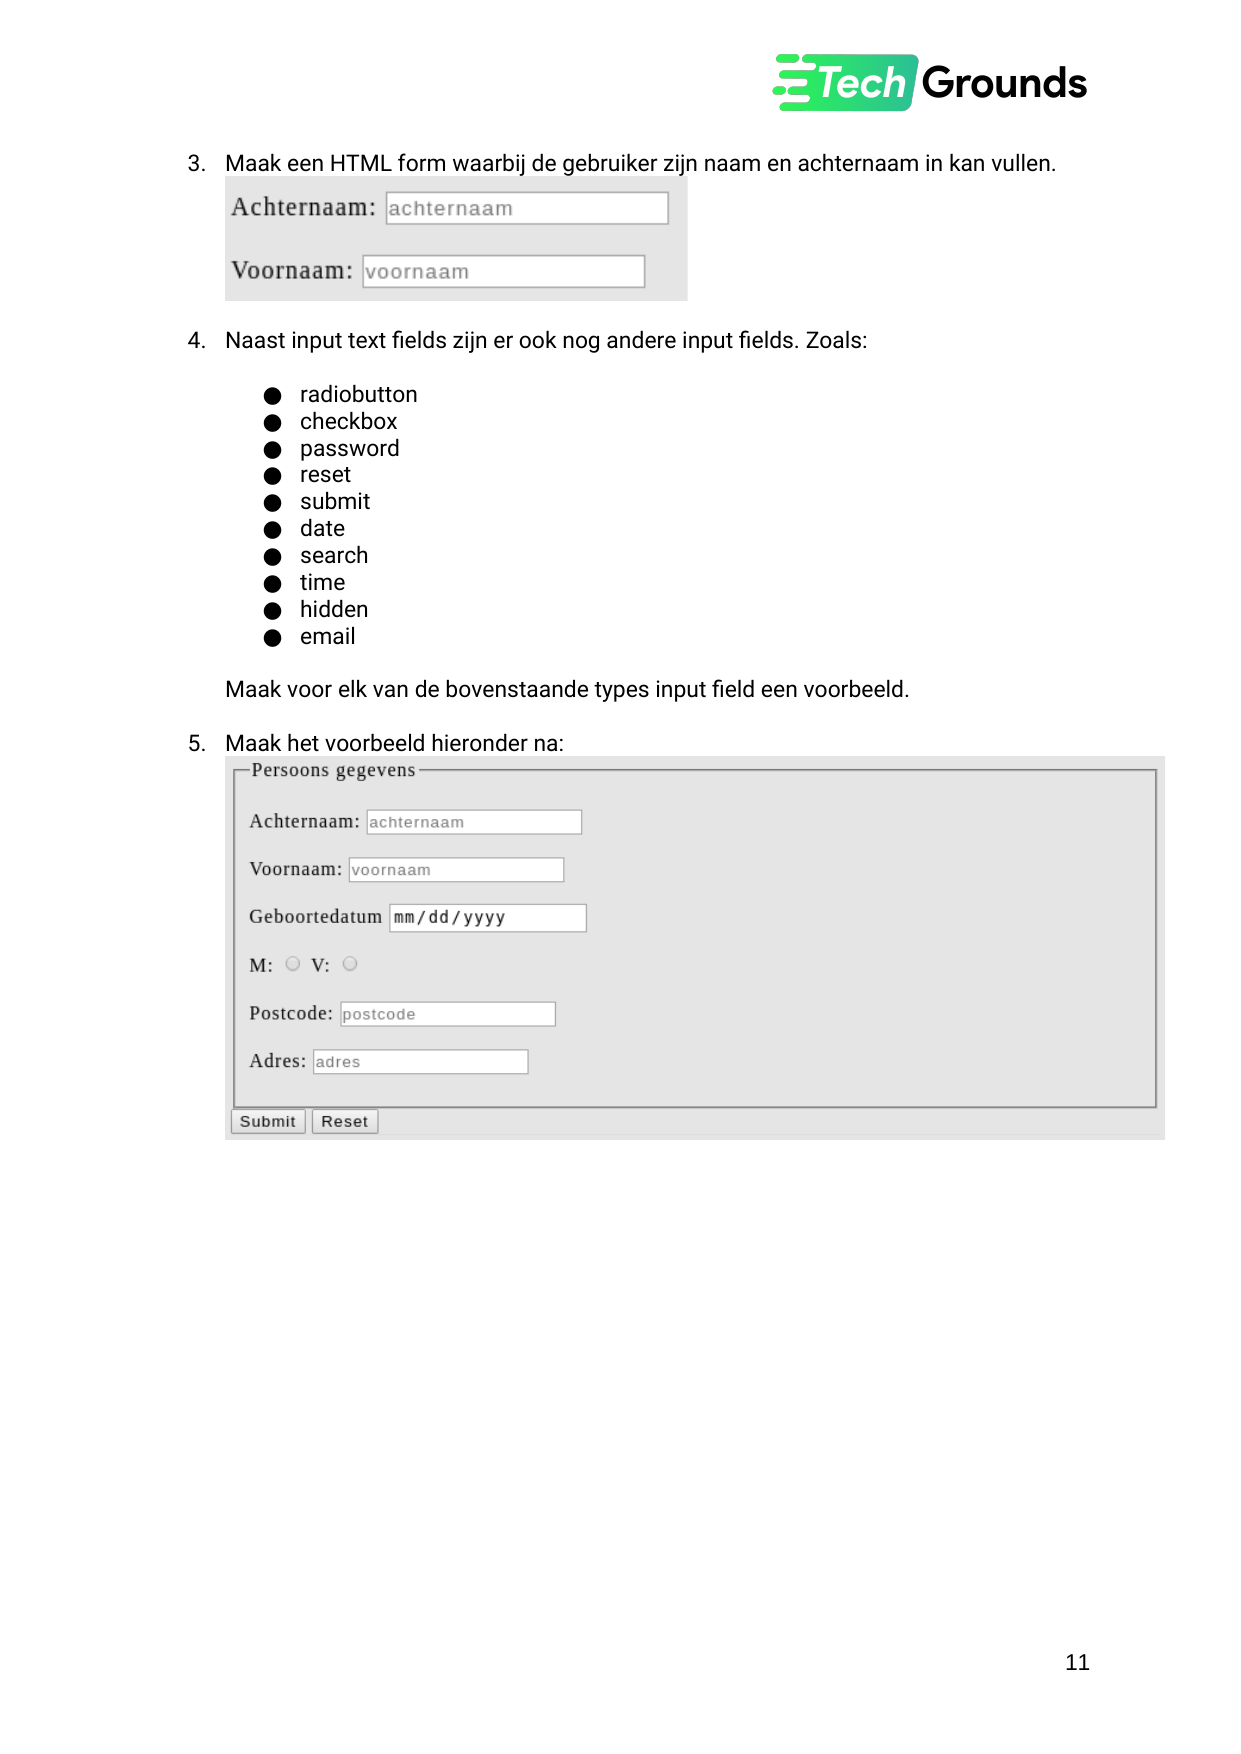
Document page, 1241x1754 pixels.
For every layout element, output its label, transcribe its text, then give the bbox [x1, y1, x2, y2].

list checkbox [262, 408, 1090, 435]
picture [225, 756, 1166, 1140]
list date [262, 515, 1090, 542]
list submit [262, 488, 1090, 515]
text Maak voor elk van de bovenstaande types input field een voorbeeld. [150, 676, 1090, 703]
picture [769, 40, 1091, 126]
picture [225, 176, 688, 301]
list hidden [262, 596, 1090, 623]
list time [262, 569, 1090, 596]
list reset [262, 462, 1090, 488]
list radiobutton [262, 381, 1090, 408]
list email [262, 623, 1090, 676]
list password [262, 435, 1090, 462]
list search [262, 542, 1090, 569]
list Naast input text fields zijn er ook nog andere input fields. Zoals: [187, 327, 1090, 354]
